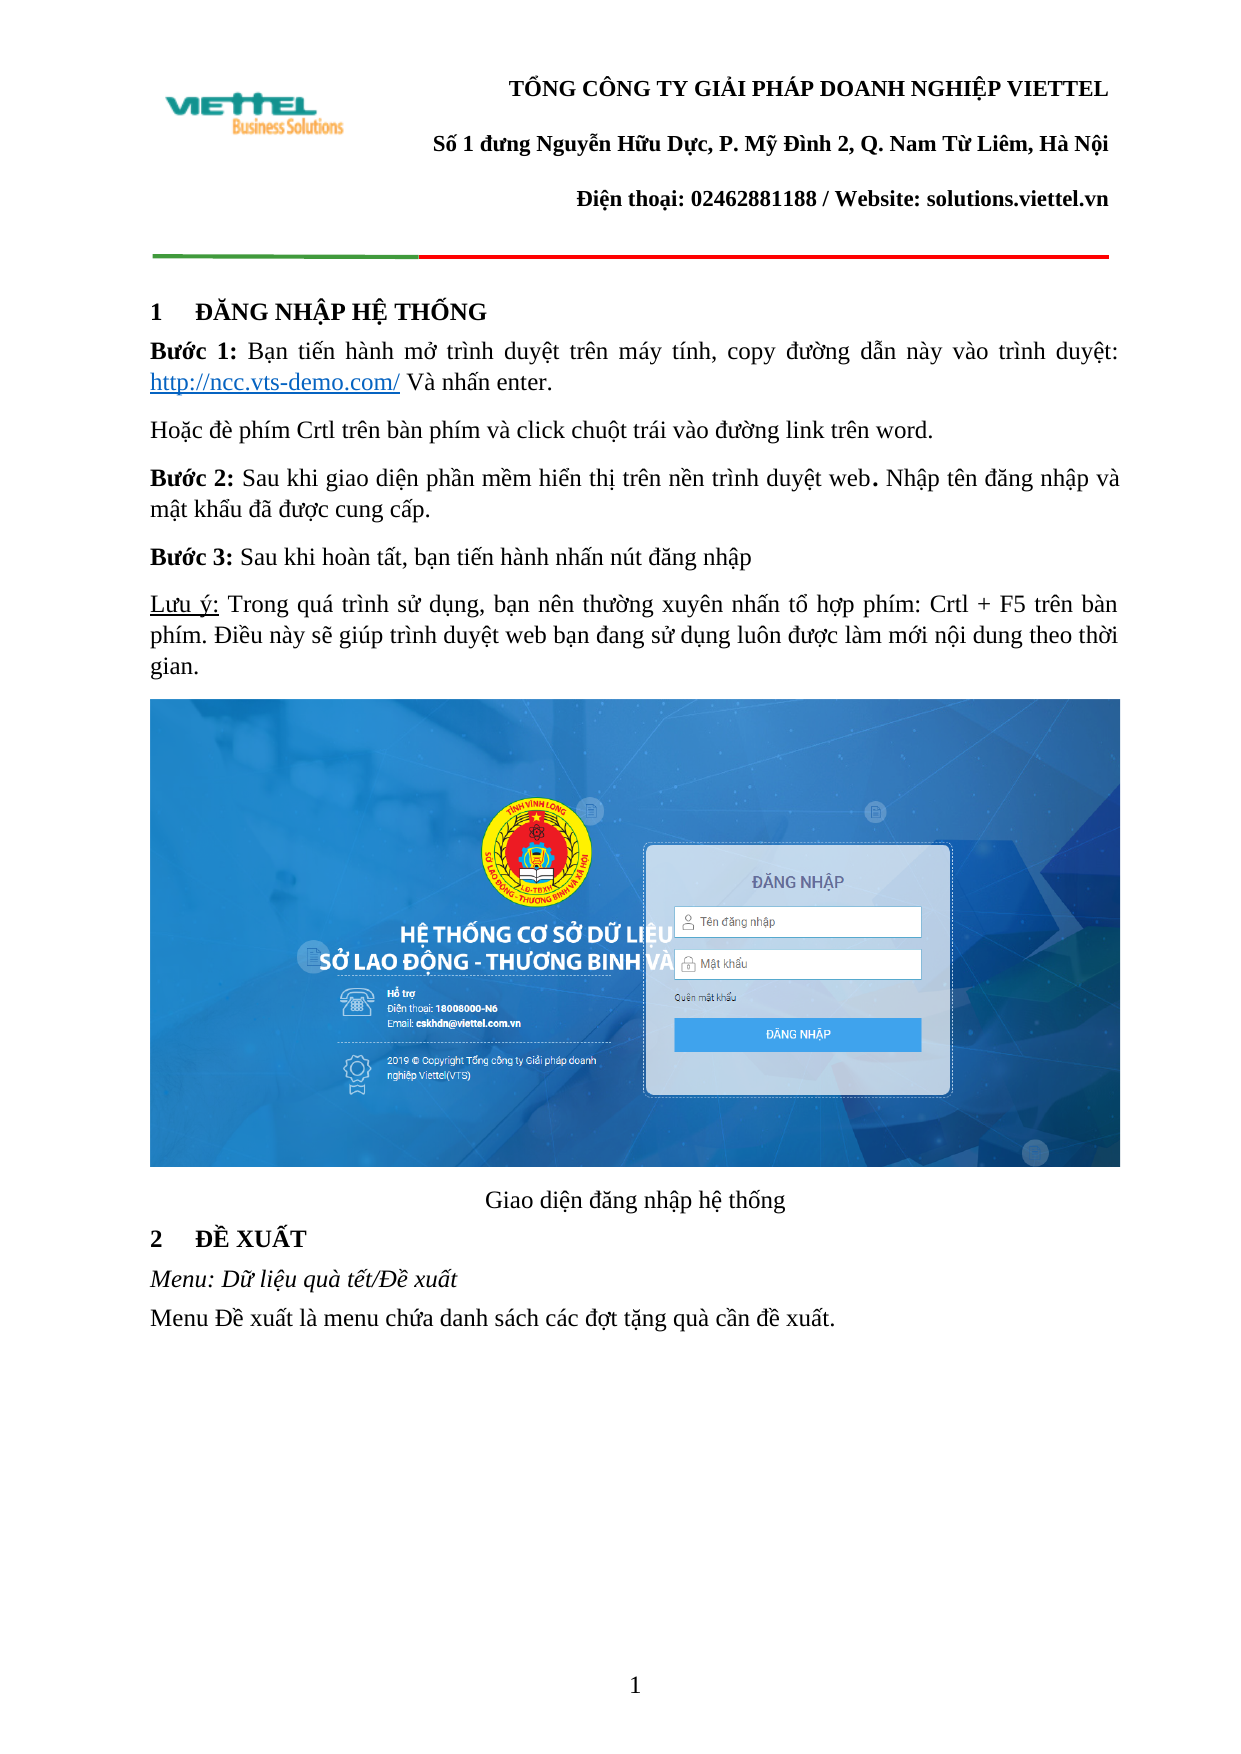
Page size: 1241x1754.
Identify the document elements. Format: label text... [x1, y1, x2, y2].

subtitle ĐĂNG NHẬP HỆ THỐNG [150, 297, 1120, 326]
subtitle Đề xuất [150, 1224, 1120, 1253]
text Bước 2: Sau khi giao diện phần mềm hiển thị trên nền trình duyệt web. Nhập tên đăng nhập và mật khẩu đã được cung cấp. [150, 463, 1120, 523]
picture [159, 88, 350, 139]
text Menu: Dữ liệu quà tết/Đề xuất [150, 1264, 1120, 1292]
picture [150, 699, 1121, 1167]
text Hoặc đè phím Crtl trên bàn phím và click chuột trái vào đường link trên word. [150, 415, 1120, 444]
text Bước 1: Bạn tiến hành mở trình duyệt trên máy tính, copy đường dẫn này vào trình duyệt: http://ncc.vts-demo.com/ Và nhấn enter. [150, 336, 1120, 396]
text Giao diện đăng nhập hệ thống [150, 1185, 1120, 1214]
text Lưu ý: Trong quá trình sử dụng, bạn nên thường xuyên nhấn tổ hợp phím: Crtl + F5 trên bàn phím. Điều này sẽ giúp trình duyệt web bạn đang sử dụng luôn được làm mới nội dung theo thời gian. [150, 589, 1120, 680]
text Menu Đề xuất là menu chứa danh sách các đợt tặng quà cần đề xuất. [150, 1303, 1120, 1332]
text Bước 3: Sau khi hoàn tất, bạn tiến hành nhấn nút đăng nhập [150, 542, 1120, 570]
